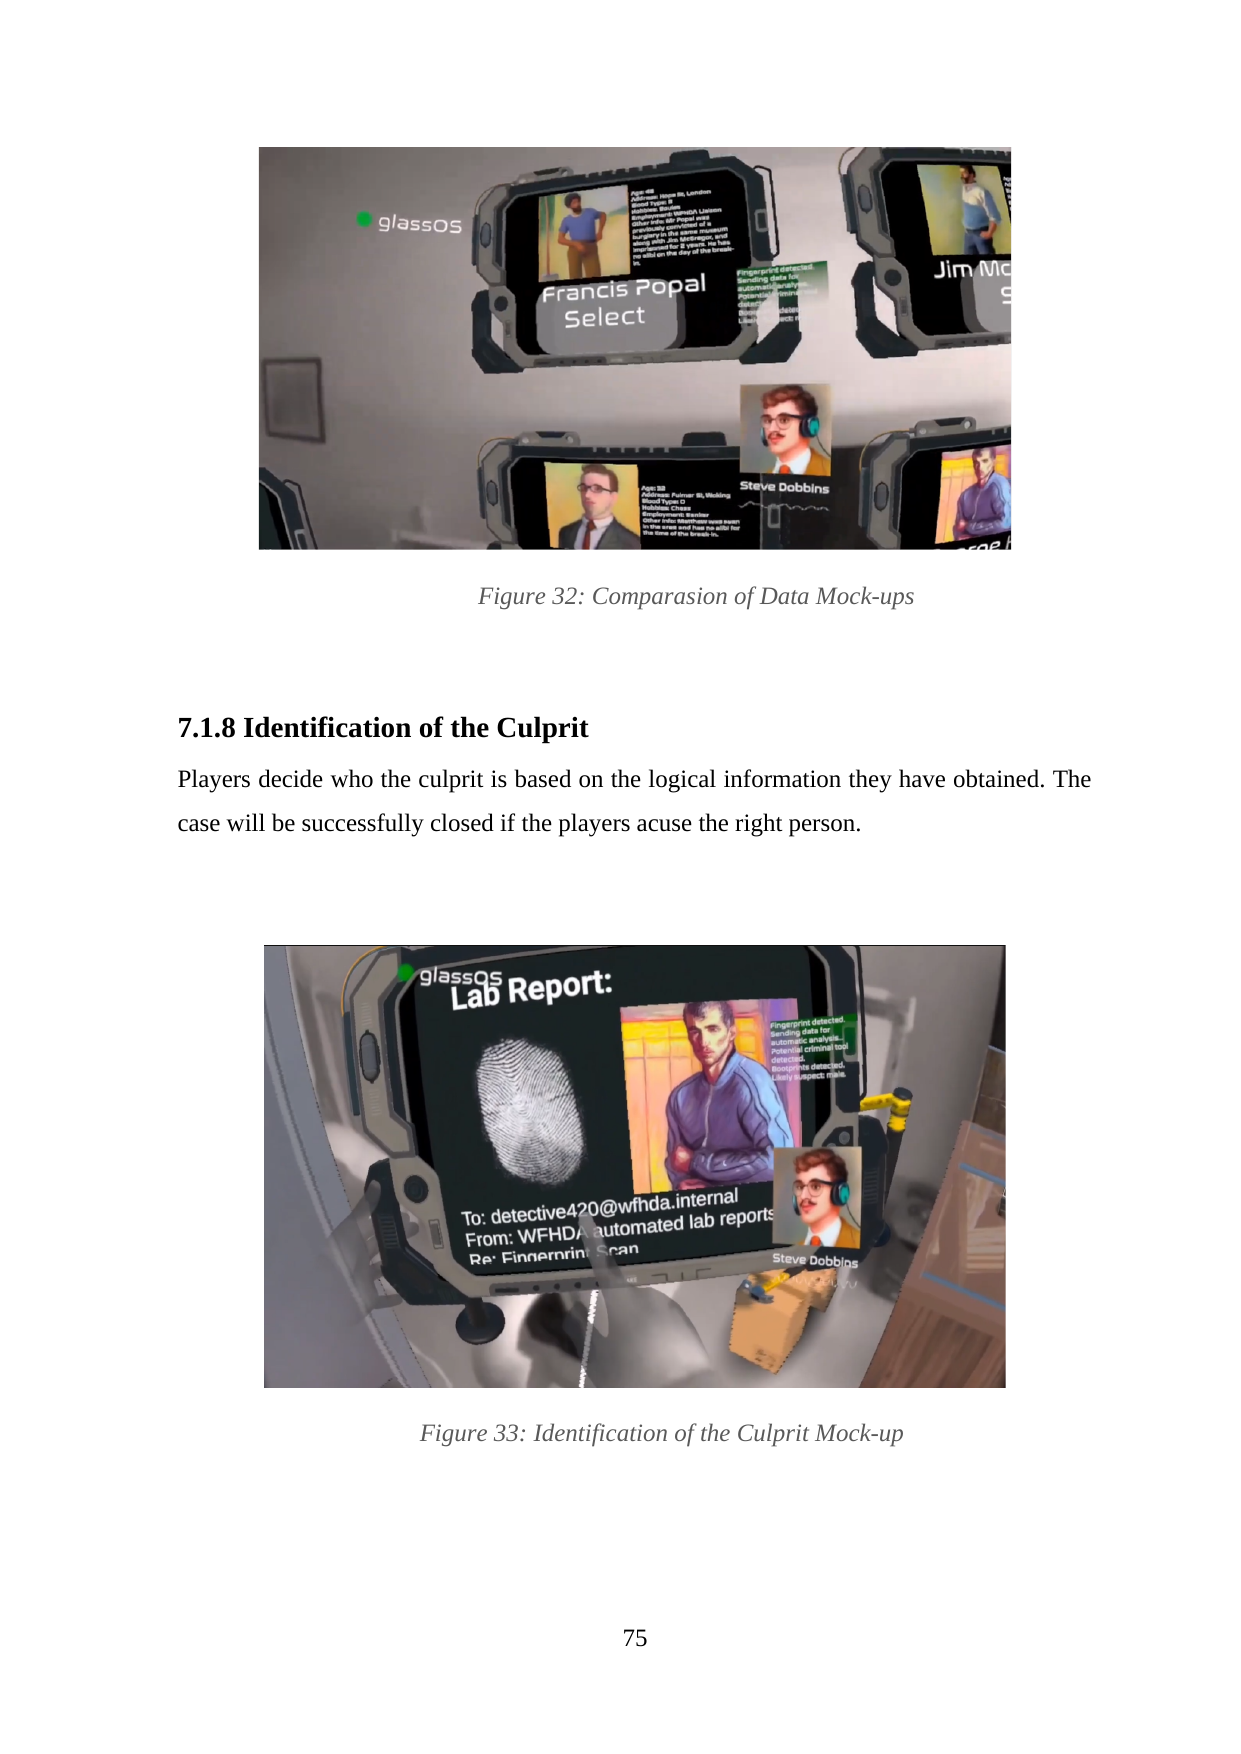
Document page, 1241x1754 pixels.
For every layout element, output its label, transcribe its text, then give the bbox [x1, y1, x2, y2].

picture [258, 147, 1012, 550]
picture [264, 945, 1006, 1388]
subtitle 7.1.8 Identification of the Culprit [177, 710, 1092, 743]
text Figure 33: Identification of the Culprit Mock-up [177, 1418, 1092, 1447]
text Figure 32: Comparasion of Data Mock-ups [177, 581, 1092, 610]
text Players decide who the culprit is based on the logical information they have obtained. The case will be successfully closed if the players acuse the right person. [177, 764, 1092, 836]
